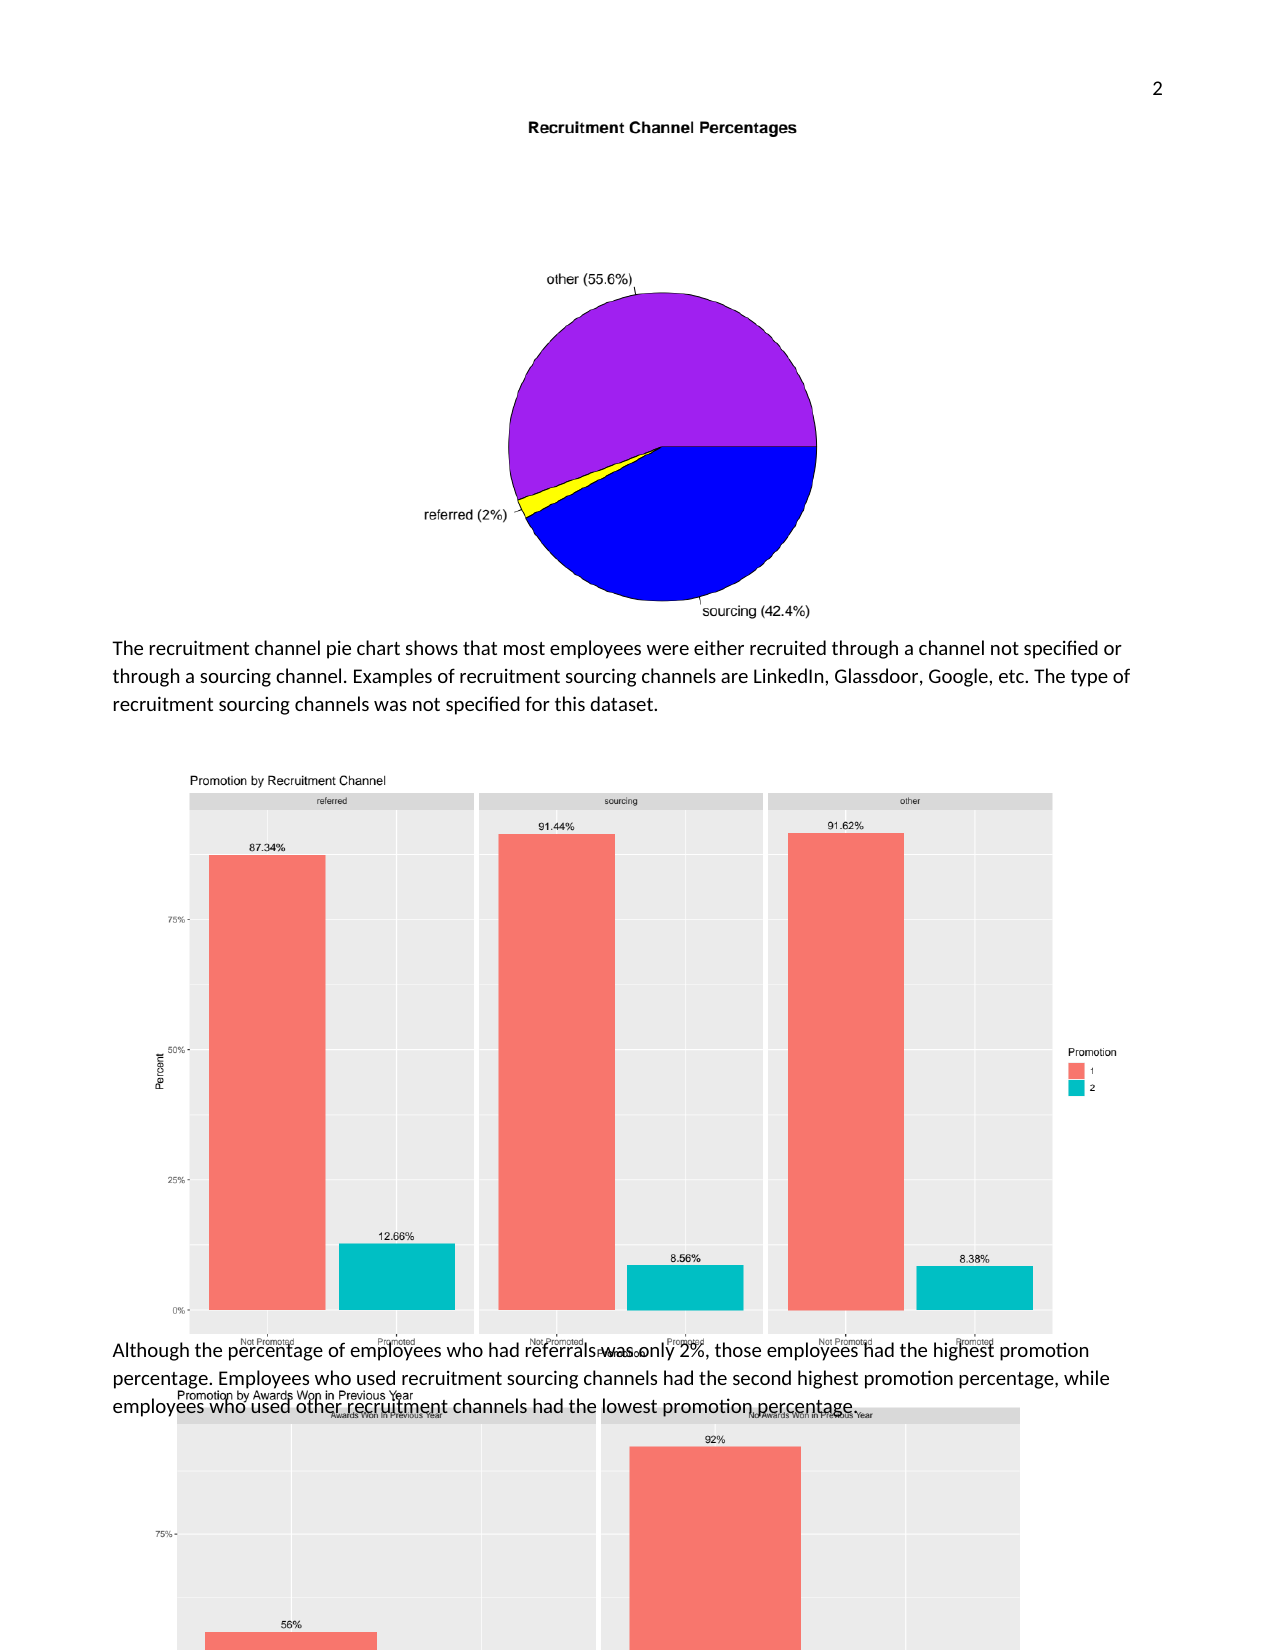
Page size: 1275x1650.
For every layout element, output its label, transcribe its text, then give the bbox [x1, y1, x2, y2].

text The recruitment channel pie chart shows that most employees were either recruited through a channel not specified or through a sourcing channel. Examples of recruitment sourcing channels are LinkedIn, Glassdoor, Google, etc. The type of recruitment sourcing channels was not specified for this dataset. [112, 635, 1162, 716]
text Although the percentage of employees who had referrals was only 2%, those employees had the highest promotion percentage. Employees who used recruitment sourcing channels had the second highest promotion percentage, while employees who used other recruitment channels had the lowest promotion percentage. [112, 1337, 1162, 1419]
